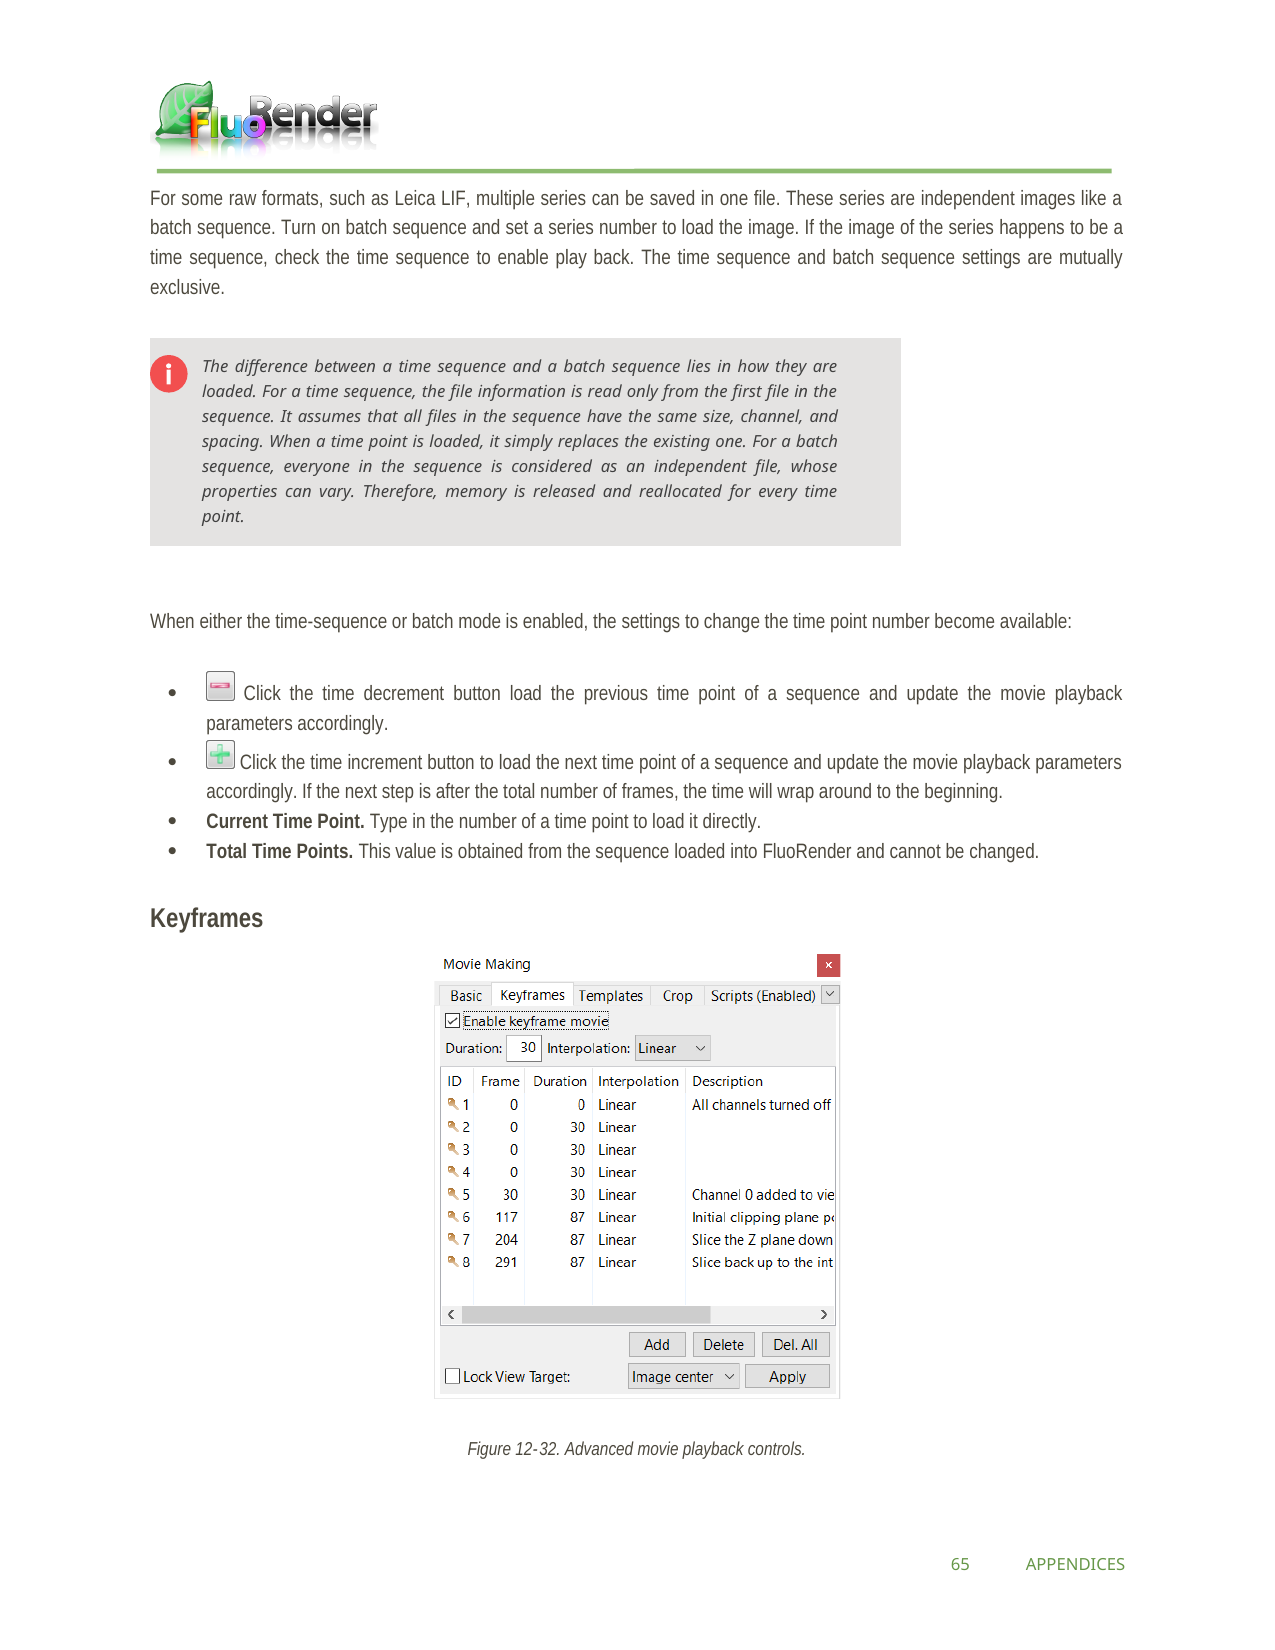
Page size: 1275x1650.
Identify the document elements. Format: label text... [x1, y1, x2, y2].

list Total Time Points. This value is obtained from the sequence loaded into FluoRender and cannot be changed. [169, 839, 1125, 863]
text For some raw formats, such as Leica LIF, multiple series can be saved in one file. These series are independent images like a batch sequence. Turn on batch sequence and set a series number to load the image. If the image of the series happens to be a time sequence, check the time sequence to enable play back. The time sequence and batch sequence settings are mutually exclusive. [150, 185, 1125, 299]
subtitle Keyframes [150, 902, 1125, 933]
picture [206, 671, 235, 701]
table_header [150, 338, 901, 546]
list Click the time increment button to load the next time point of a sequence and update the movie playback parameters accordingly. If the next step is after the total number of frames, the time will wrap around to the beginning. [169, 741, 1125, 803]
list Current Time Point. Type in the number of a time point to load it directly. [169, 809, 1125, 833]
picture [150, 75, 379, 162]
list Click the time decrement button load the previous time point of a sequence and update the movie playback parameters accordingly. [169, 672, 1125, 735]
picture [434, 946, 841, 1399]
picture [206, 740, 235, 769]
text When either the time-sequence or batch mode is enabled, the settings to change the time point number become available: [150, 609, 1125, 633]
